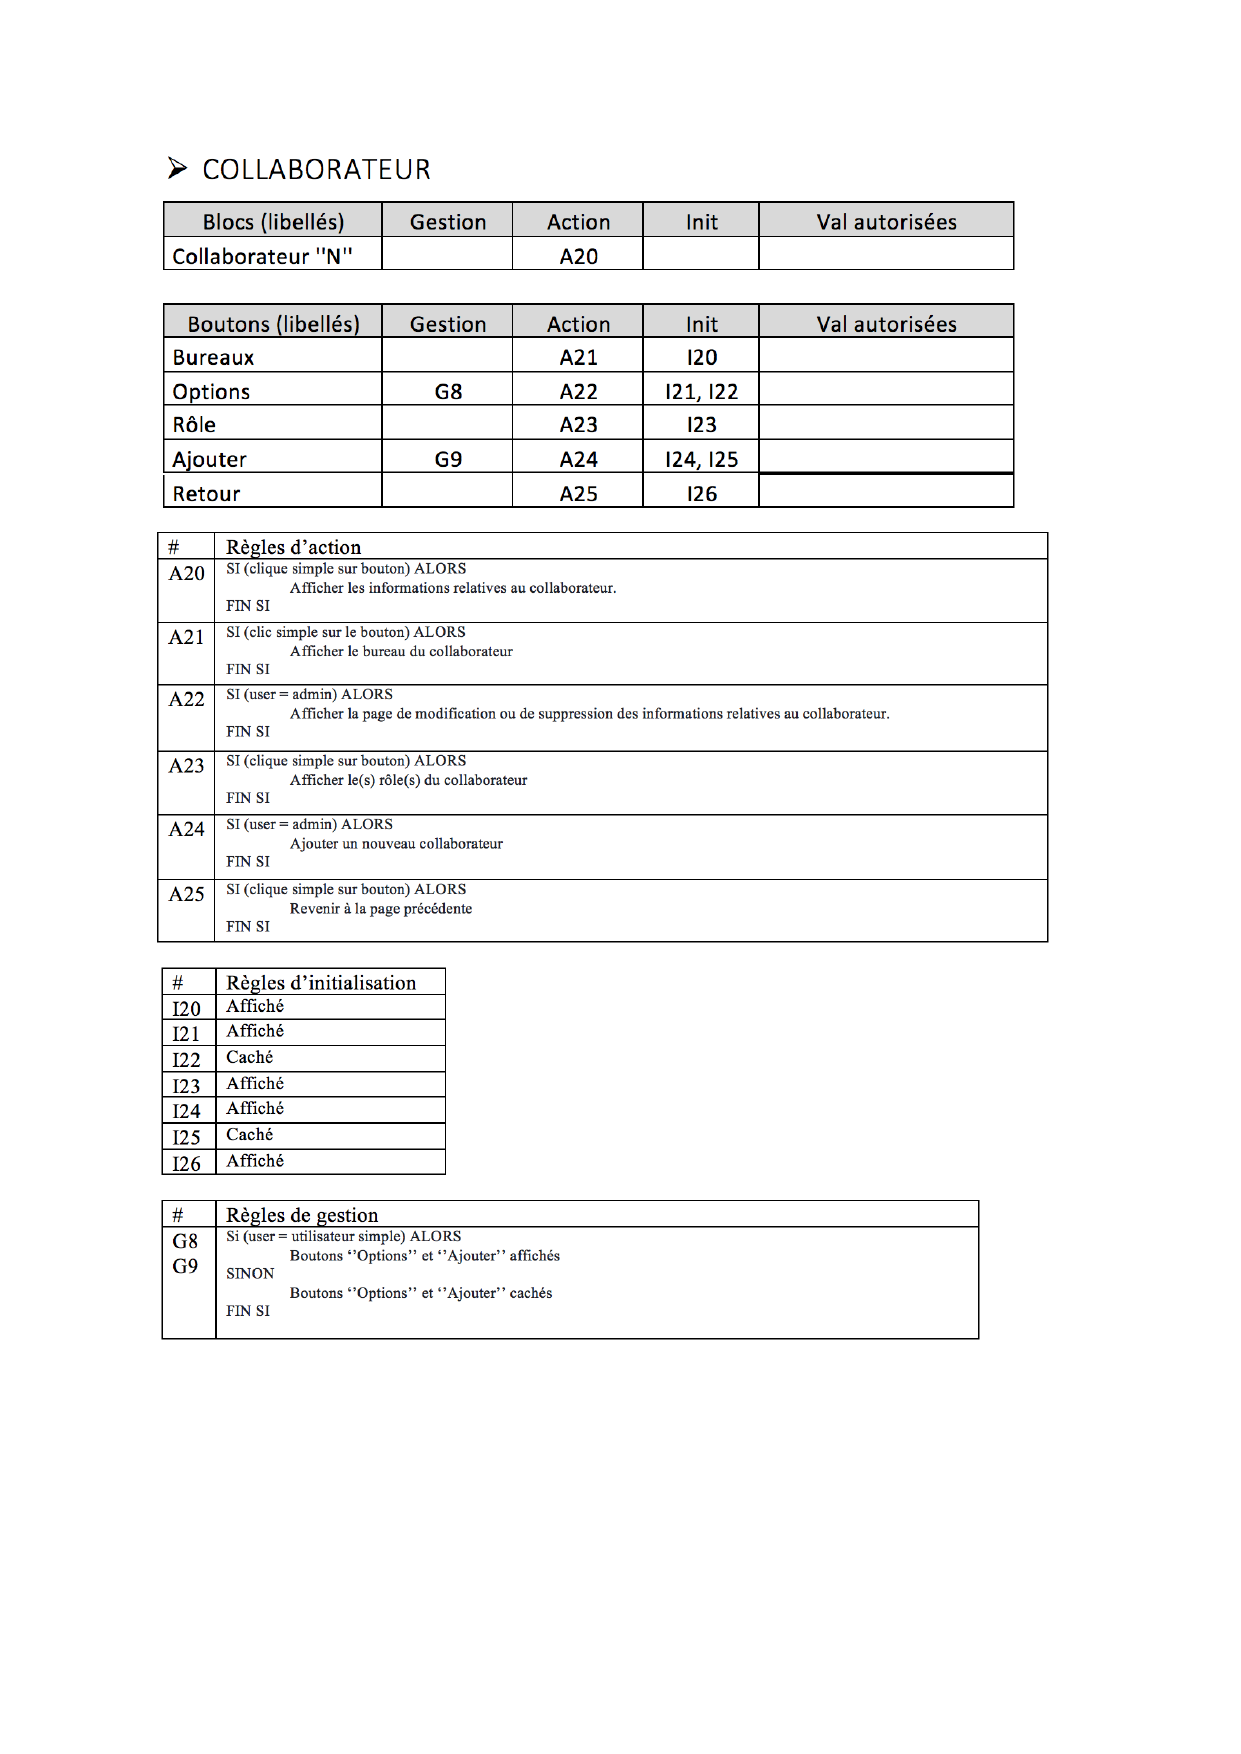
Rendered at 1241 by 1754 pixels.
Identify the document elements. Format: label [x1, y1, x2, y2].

picture [150, 150, 1091, 523]
picture [150, 526, 1091, 1346]
